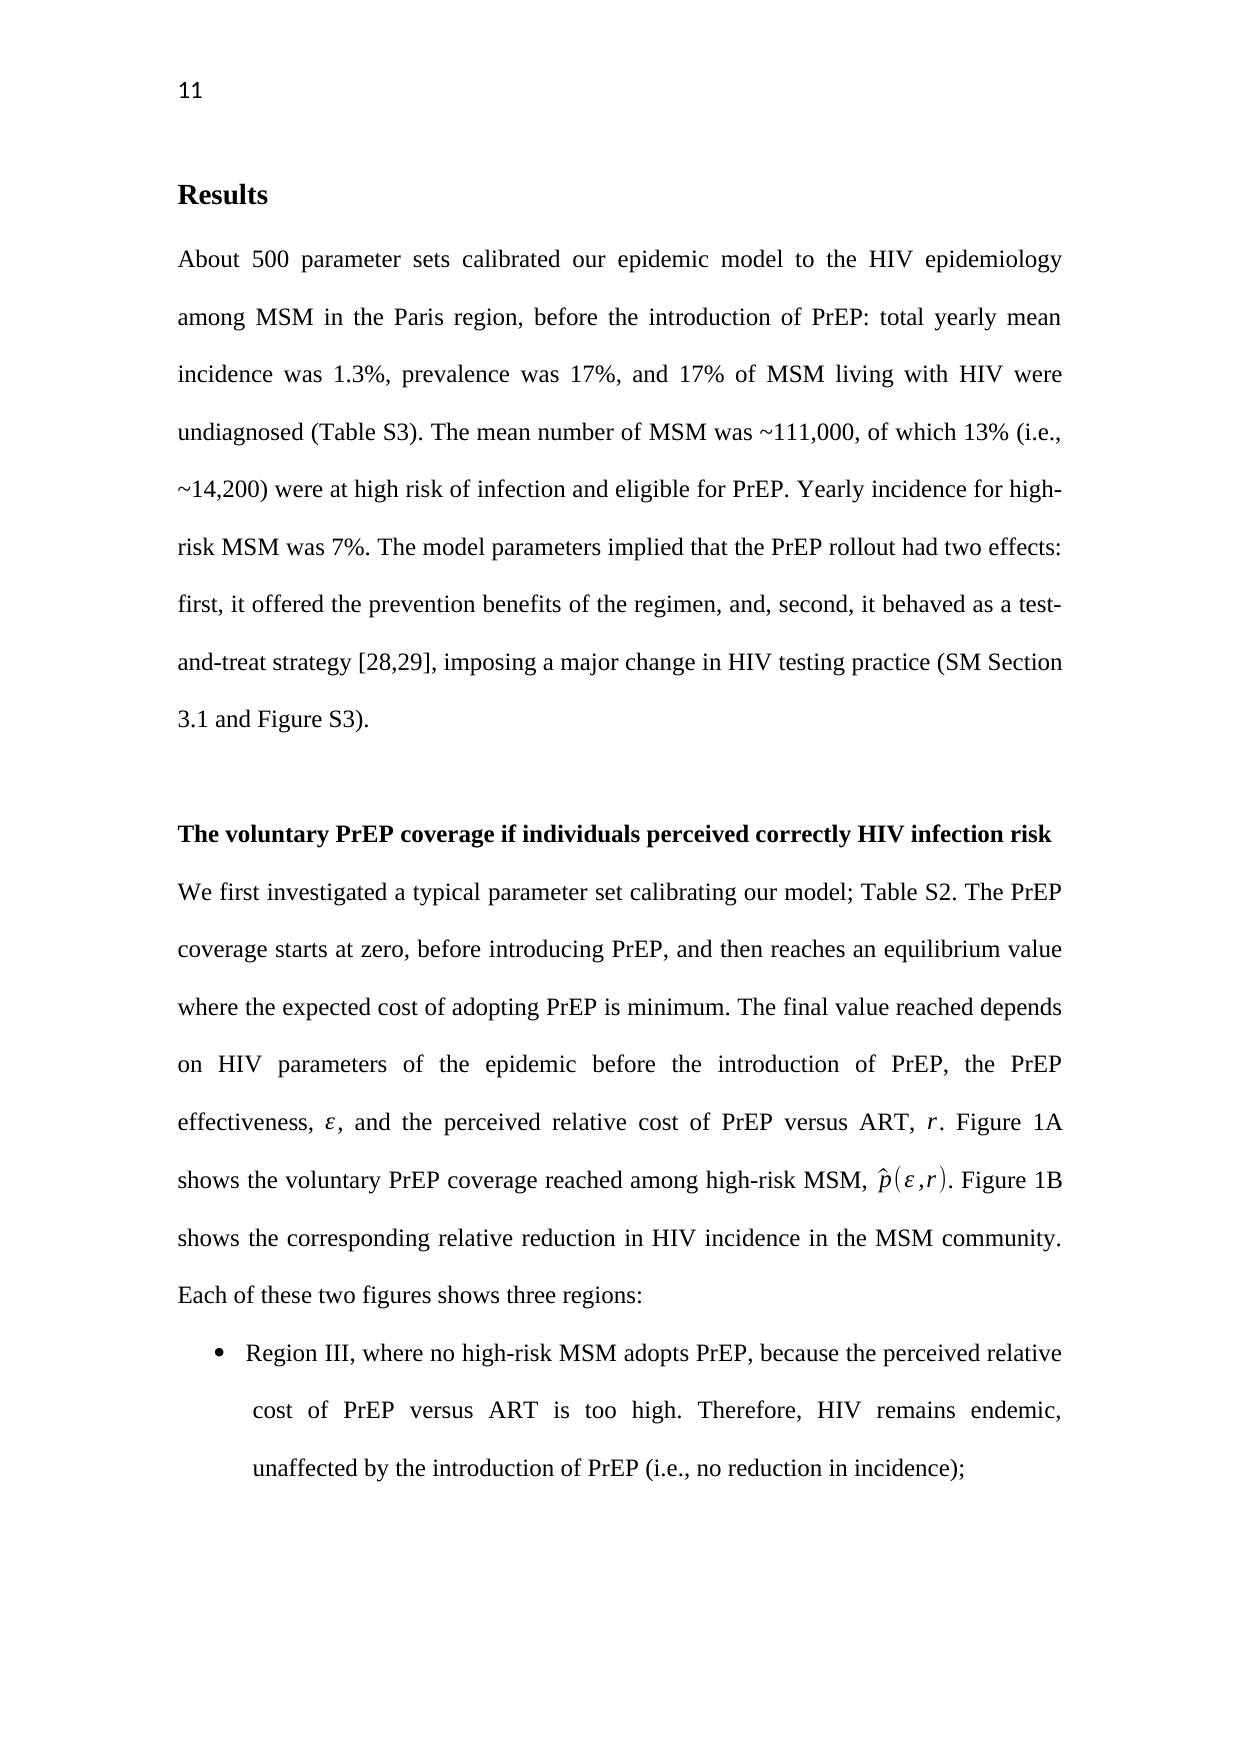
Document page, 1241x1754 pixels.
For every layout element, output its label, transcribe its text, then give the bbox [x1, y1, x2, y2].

text The voluntary PrEP coverage if individuals perceived correctly HIV infection risk [177, 819, 1063, 848]
text Results [177, 177, 1063, 211]
text We first investigated a typical parameter set calibrating our model; Table S2. The PrEP coverage starts at zero, before introducing PrEP, and then reaches an equilibrium value where the expected cost of adopting PrEP is minimum. The final value reached depends on HIV parameters of the epidemic before the introduction of PrEP, the PrEP effectiveness, , and the perceived relative cost of PrEP versus ART, . Figure 1A shows the voluntary PrEP coverage reached among high-risk MSM, . Figure 1B shows the corresponding relative reduction in HIV incidence in the MSM community. Each of these two figures shows three regions: [177, 877, 1063, 1309]
text About 500 parameter sets calibrated our epidemic model to the HIV epidemiology among MSM in the Paris region, before the introduction of PrEP: total yearly mean incidence was 1.3%, prevalence was 17%, and 17% of MSM living with HIV were undiagnosed (Table S3). The mean number of MSM was ~111,000, of which 13% (i.e., ~14,200) were at high risk of infection and eligible for PrEP. Yearly incidence for high-risk MSM was 7%. The model parameters implied that the PrEP rollout had two effects: first, it offered the prevention benefits of the regimen, and, second, it behaved as a test-and-treat strategy [28,29], imposing a major change in HIV testing practice (SM Section 3.1 and Figure S3). [177, 244, 1063, 733]
list Region III, where no high-risk MSM adopts PrEP, because the perceived relative cost of PrEP versus ART is too high. Therefore, HIV remains endemic, unaffected by the introduction of PrEP (i.e., no reduction in incidence); [215, 1338, 1063, 1482]
